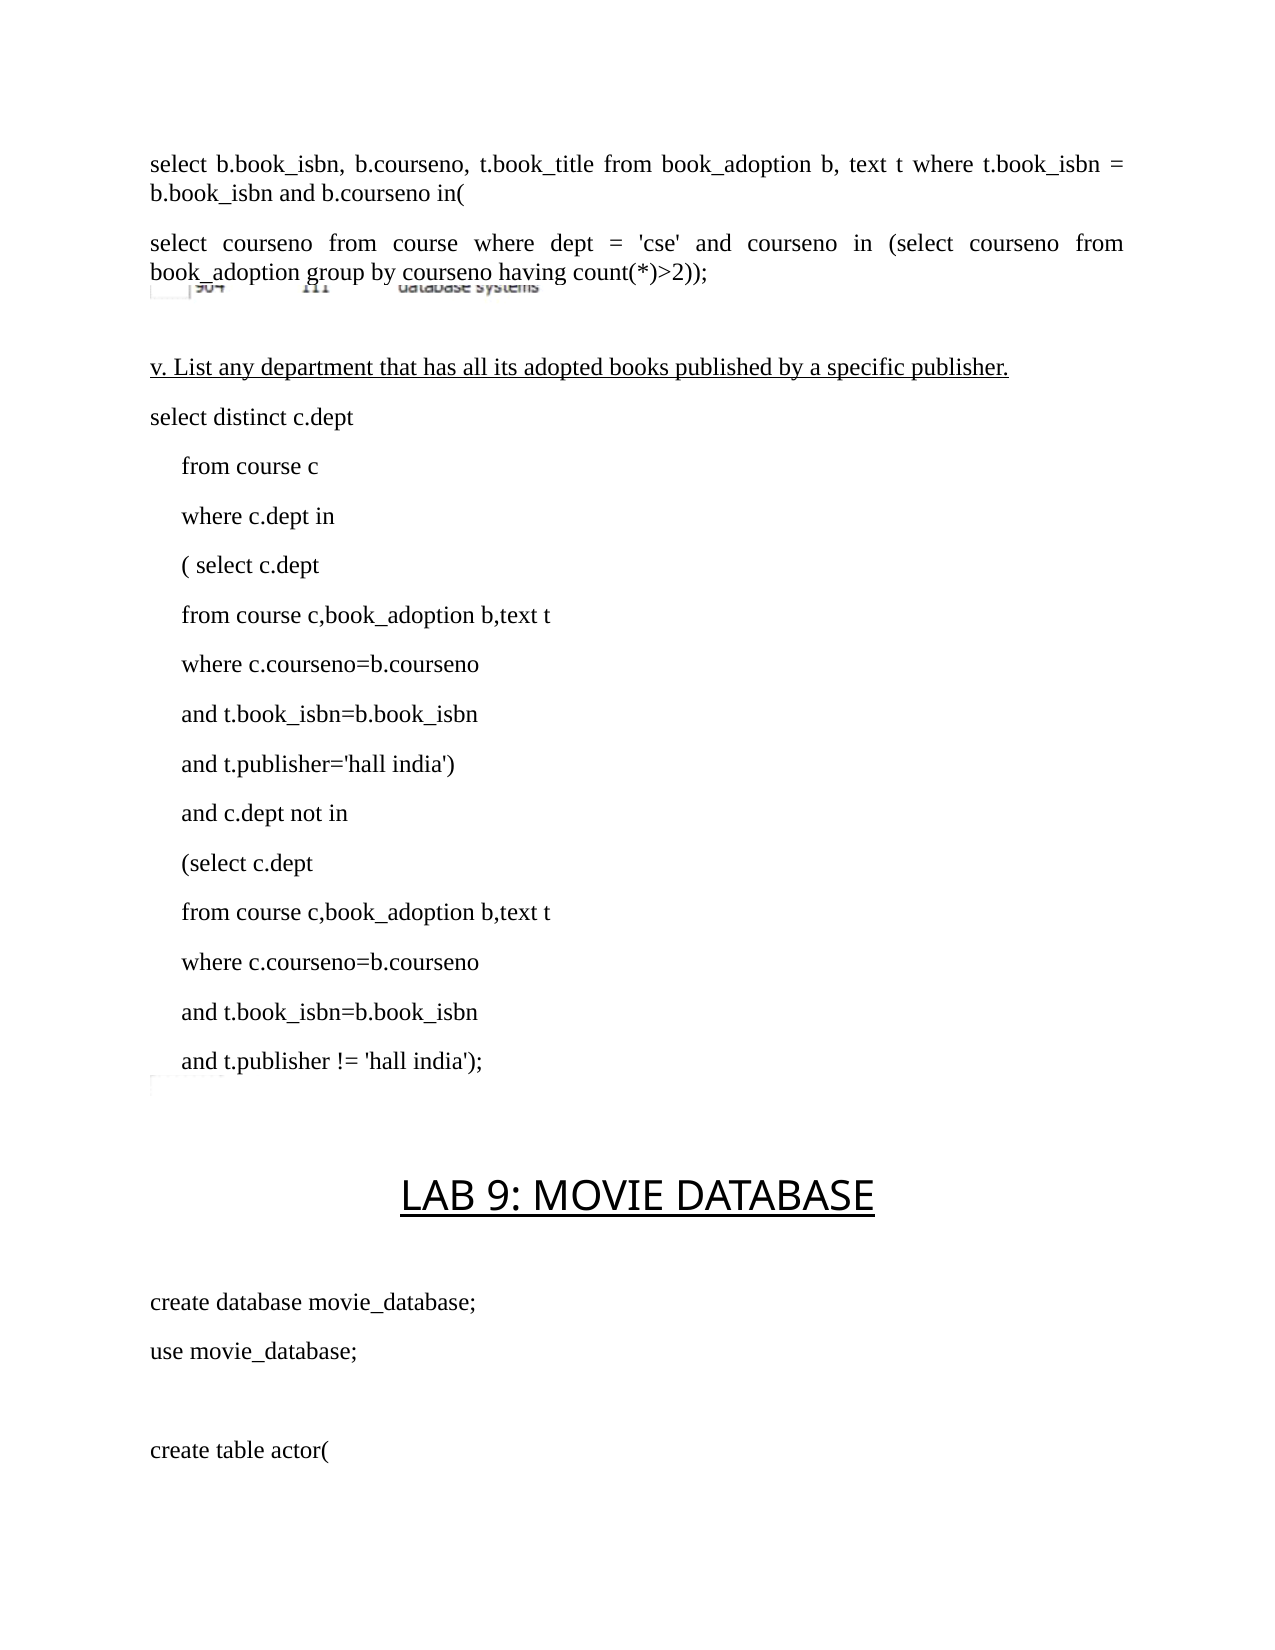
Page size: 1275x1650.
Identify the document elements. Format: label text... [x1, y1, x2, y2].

text LAB 9: MOVIE DATABASE [150, 1188, 1125, 1217]
text v. List any department that has all its adopted books published by a specific publisher. [150, 352, 1125, 381]
text create table actor( [150, 1436, 1125, 1464]
text (select c.dept [150, 848, 1125, 877]
text from course c,book_adoption b,text t [150, 898, 1125, 927]
text where c.dept in [150, 501, 1125, 530]
text create database movie_database; [150, 1287, 1125, 1316]
text and t.publisher != 'hall india'); [150, 1047, 1125, 1075]
text select distinct c.dept [150, 402, 1125, 431]
text and t.book_isbn=b.book_isbn [150, 997, 1125, 1026]
text ( select c.dept [150, 551, 1125, 579]
text from course c,book_adoption b,text t [150, 600, 1125, 629]
text select b.book_isbn, b.courseno, t.book_title from book_adoption b, text t where t.book_isbn = b.book_isbn and b.courseno in( [150, 150, 1125, 207]
text and t.book_isbn=b.book_isbn [150, 699, 1125, 728]
text from course c [150, 452, 1125, 480]
text use movie_database; [150, 1337, 1125, 1365]
text select courseno from course where dept = 'cse' and courseno in (select courseno from book_adoption group by courseno having count(*)>2)); [150, 228, 1125, 286]
text and t.publisher='hall india') [150, 749, 1125, 778]
text and c.dept not in [150, 799, 1125, 827]
text where c.courseno=b.courseno [150, 650, 1125, 679]
text where c.courseno=b.courseno [150, 947, 1125, 976]
